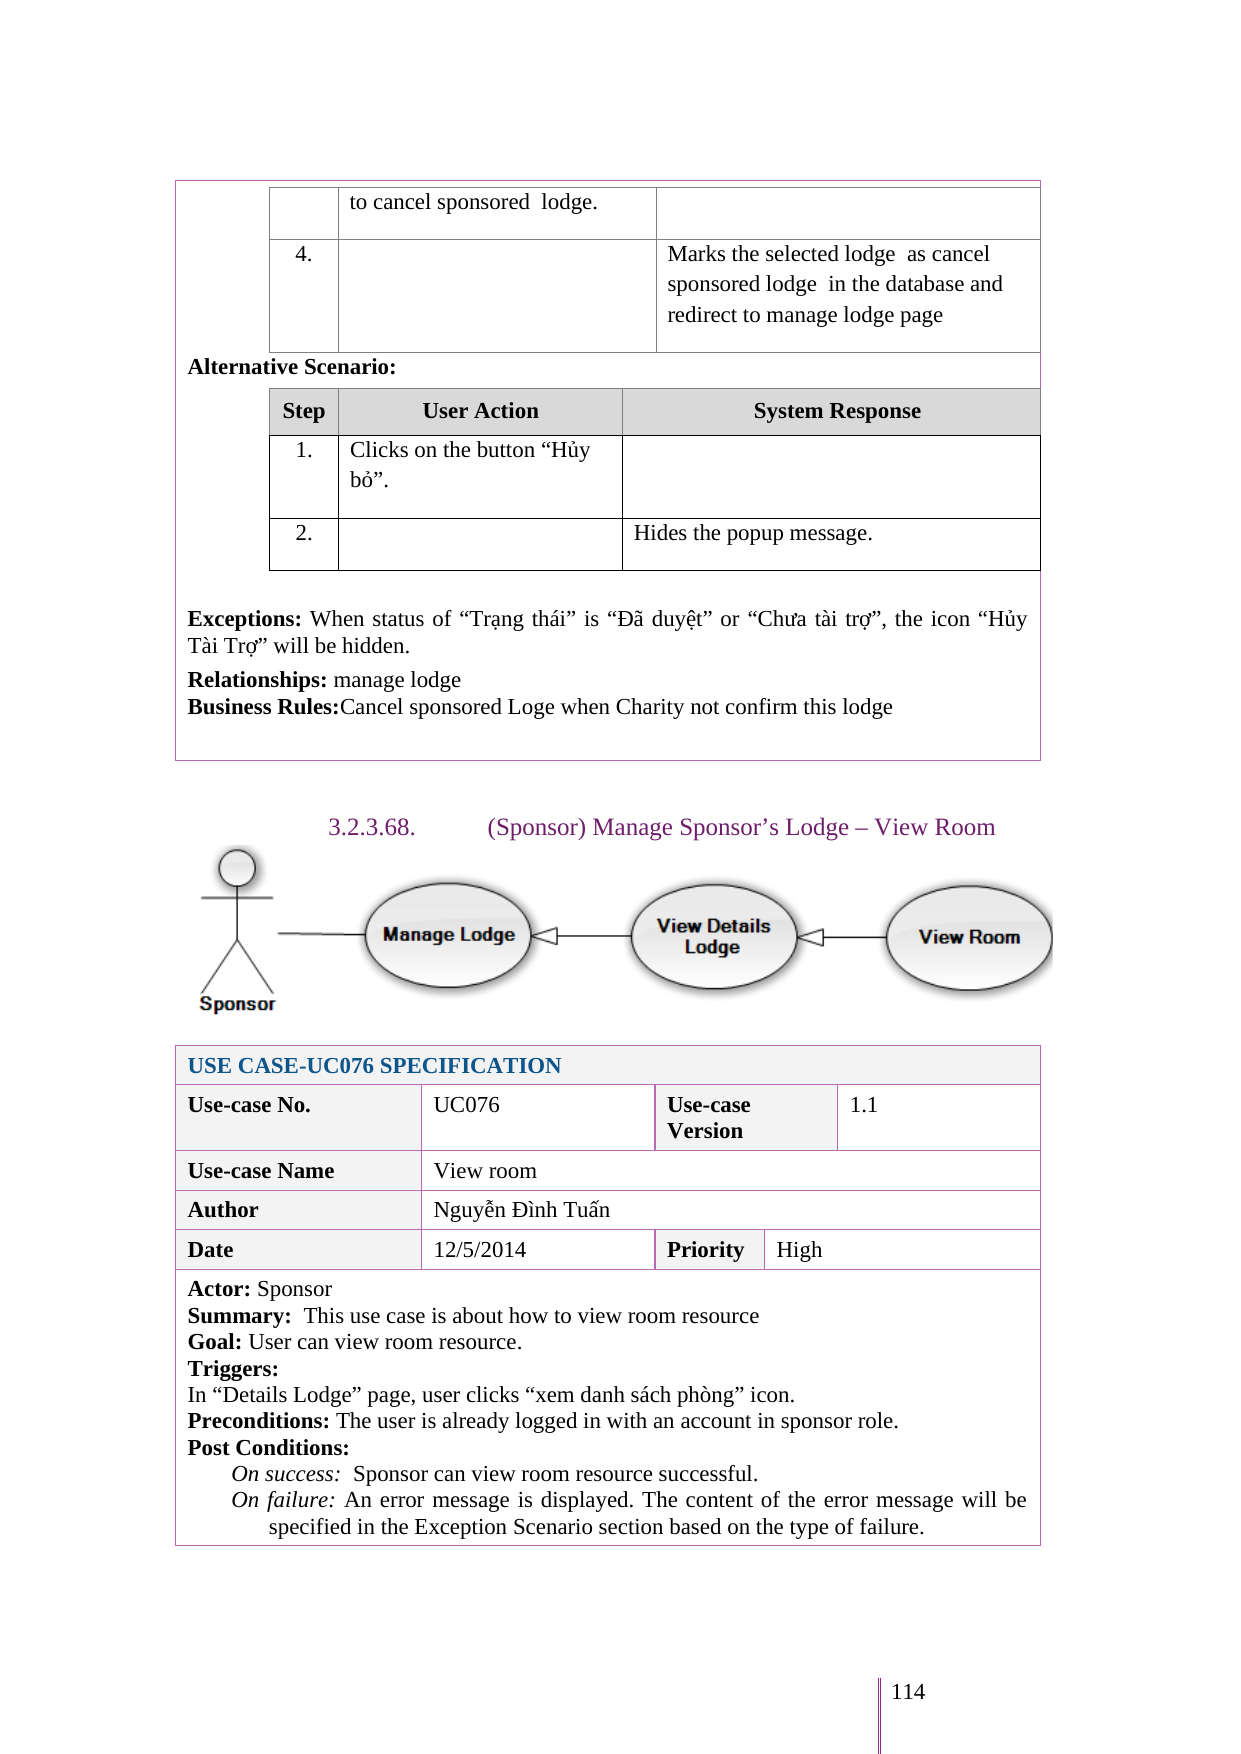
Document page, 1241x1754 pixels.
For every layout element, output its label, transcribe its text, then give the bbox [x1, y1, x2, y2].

table_cell Use-case Name [176, 1151, 421, 1189]
table_cell Author [176, 1191, 421, 1229]
table_cell Date [176, 1230, 421, 1268]
subtitle (Sponsor) Manage Sponsor’s Lodge – View Room [328, 812, 1053, 841]
table_cell 1.1 [838, 1085, 1040, 1150]
table_cell Use-case No. [176, 1085, 421, 1150]
picture [187, 845, 1053, 1020]
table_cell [176, 1270, 1040, 1545]
table_cell High [765, 1230, 1040, 1268]
table_cell 12/5/2014 [422, 1230, 654, 1268]
table_cell Priority [656, 1230, 764, 1268]
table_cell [176, 181, 1040, 760]
table_cell Use-case Version [656, 1085, 837, 1150]
table_cell Nguyễn Đình Tuấn [422, 1191, 1040, 1229]
table_cell UC076 [422, 1085, 654, 1150]
table_header USE CASE-UC076 SPECIFICATION [176, 1046, 1040, 1084]
table_cell View room [422, 1151, 1040, 1189]
